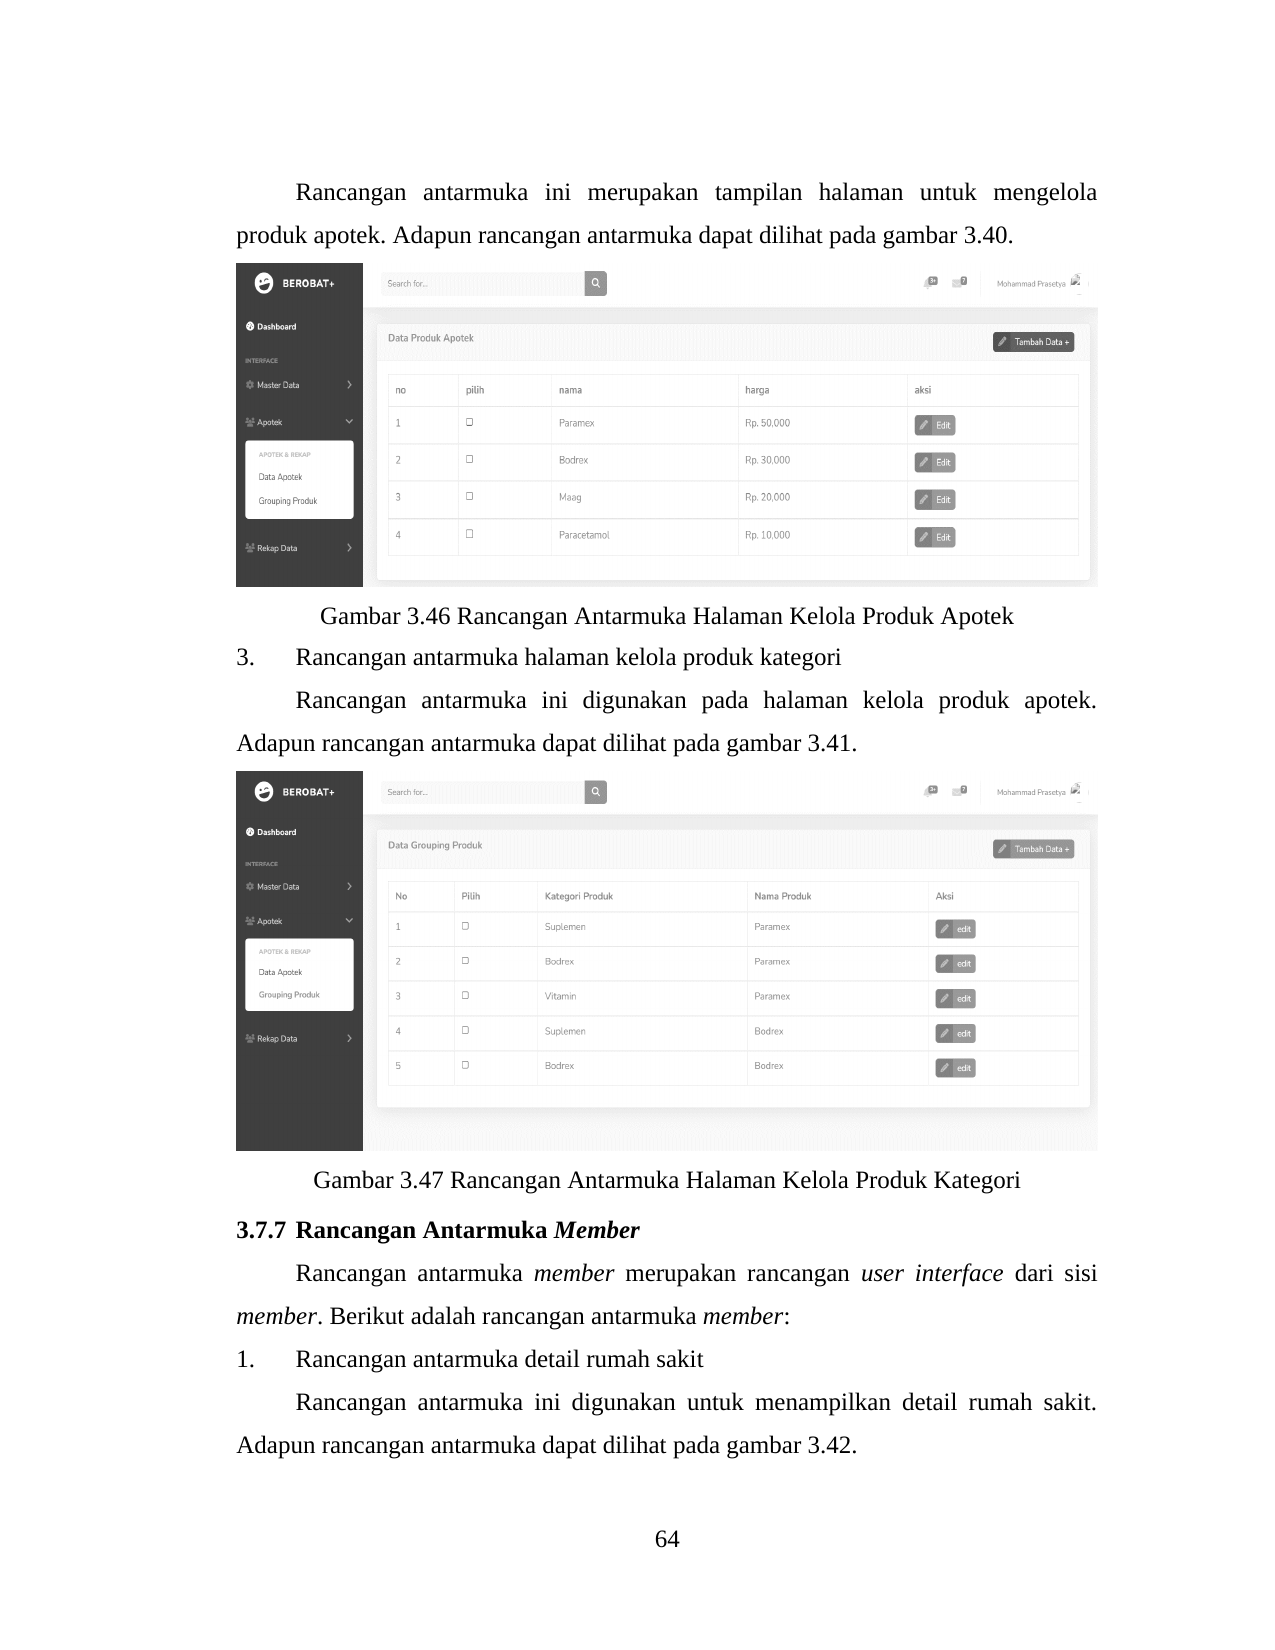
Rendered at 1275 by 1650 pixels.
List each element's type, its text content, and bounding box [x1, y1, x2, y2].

picture [236, 771, 1098, 1151]
text Gambar 3.46 Rancangan Antarmuka Halaman Kelola Produk Apotek [236, 601, 1098, 629]
list Rancangan antarmuka ini digunakan untuk menampilkan detail rumah sakit. Adapun rancangan antarmuka dapat dilihat pada gambar 3.42. [236, 1387, 1098, 1459]
text Gambar 3.47 Rancangan Antarmuka Halaman Kelola Produk Kategori [236, 1165, 1098, 1194]
list Rancangan antarmuka detail rumah sakit [236, 1344, 1098, 1373]
text Rancangan antarmuka ini merupakan tampilan halaman untuk mengelola produk apotek. Adapun rancangan antarmuka dapat dilihat pada gambar 3.40. [236, 177, 1098, 249]
picture [236, 263, 1098, 587]
list Rancangan antarmuka halaman kelola produk kategori [236, 642, 1098, 671]
text Rancangan antarmuka member merupakan rancangan user interface dari sisi member. Berikut adalah rancangan antarmuka member: [236, 1258, 1098, 1330]
list Rancangan antarmuka ini digunakan pada halaman kelola produk apotek. Adapun rancangan antarmuka dapat dilihat pada gambar 3.41. [236, 685, 1098, 757]
subtitle Rancangan Antarmuka Member [236, 1215, 1098, 1243]
